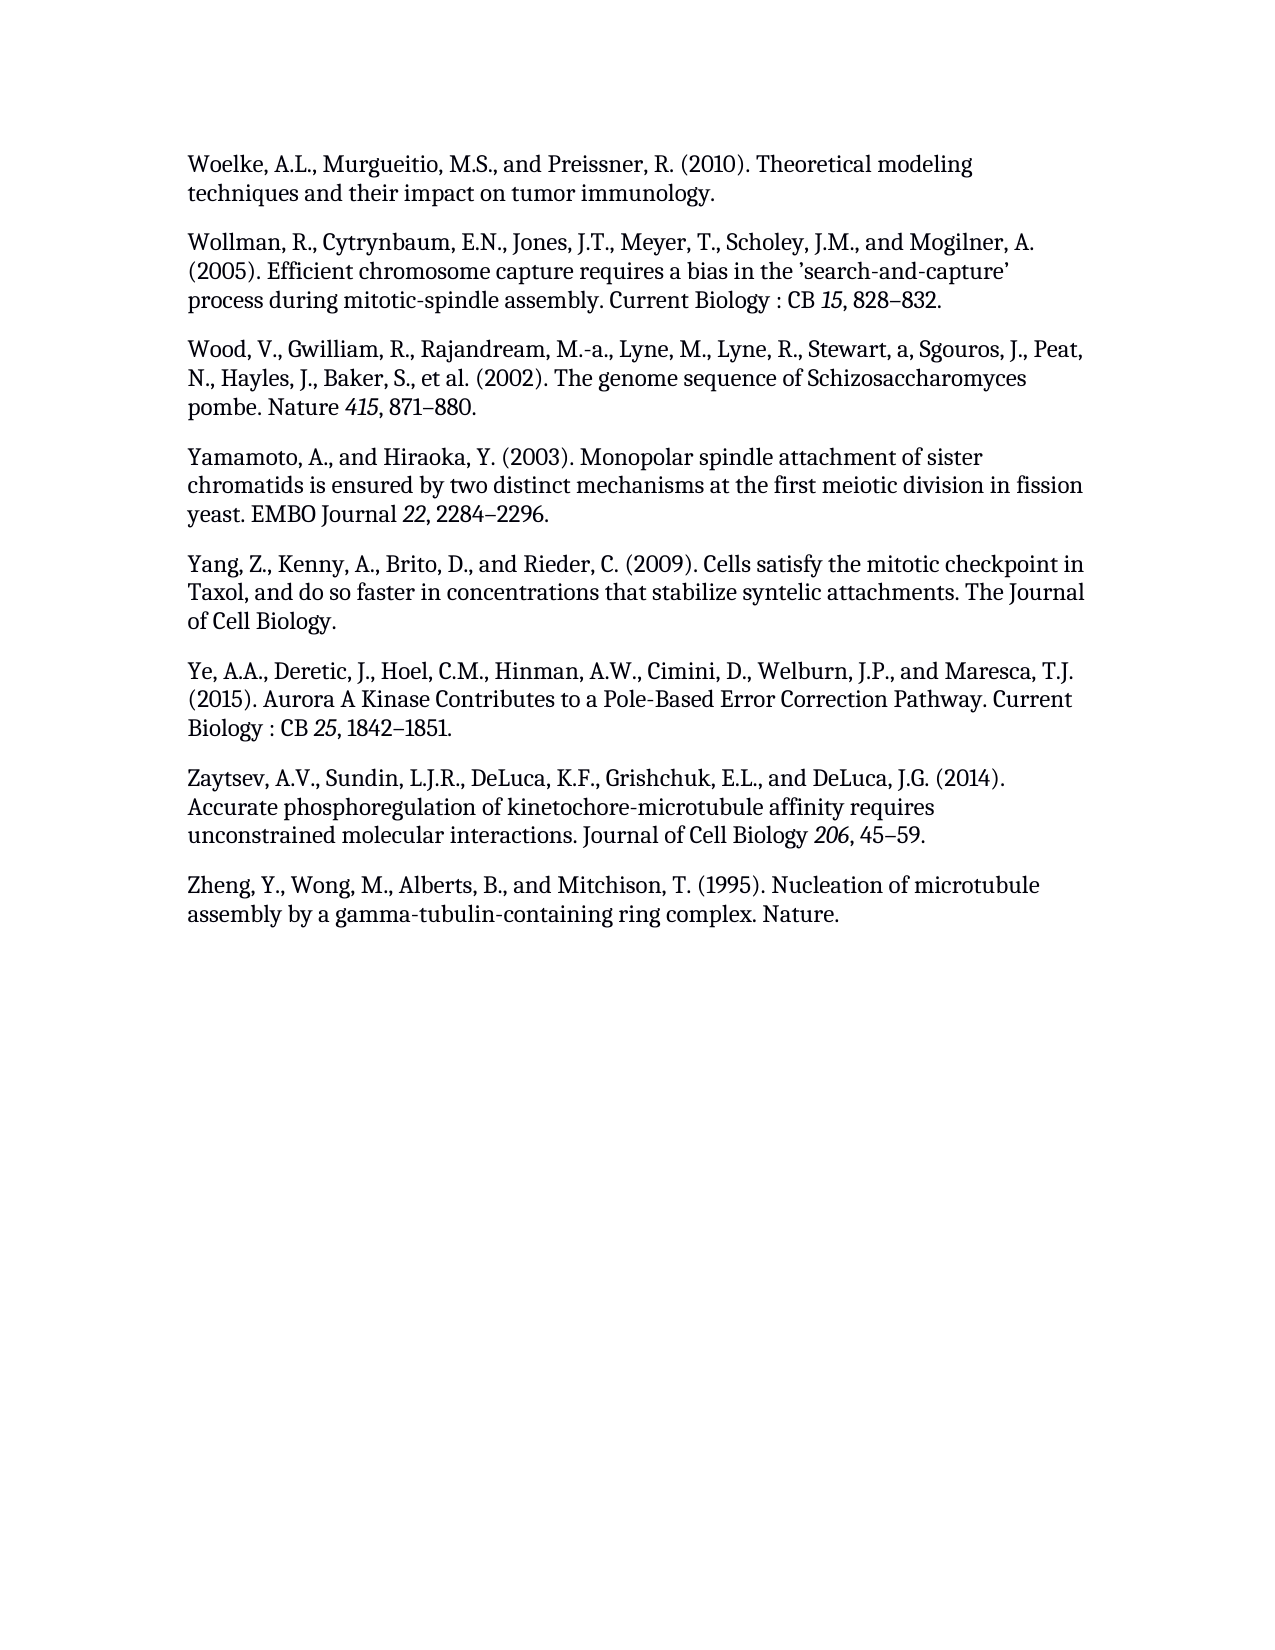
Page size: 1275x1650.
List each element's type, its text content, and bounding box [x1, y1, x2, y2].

text Woelke, A.L., Murgueitio, M.S., and Preissner, R. (2010). Theoretical modeling techniques and their impact on tumor immunology. [187, 150, 1087, 207]
text Yang, Z., Kenny, A., Brito, D., and Rieder, C. (2009). Cells satisfy the mitotic checkpoint in Taxol, and do so faster in concentrations that stabilize syntelic attachments. The Journal of Cell Biology. [187, 549, 1087, 636]
text Wollman, R., Cytrynbaum, E.N., Jones, J.T., Meyer, T., Scholey, J.M., and Mogilner, A. (2005). Efficient chromosome capture requires a bias in the ’search-and-capture’ process during mitotic-spindle assembly. Current Biology : CB 15, 828–832. [187, 228, 1087, 314]
text Yamamoto, A., and Hiraoka, Y. (2003). Monopolar spindle attachment of sister chromatids is ensured by two distinct mechanisms at the first meiotic division in fission yeast. EMBO Journal 22, 2284–2296. [187, 442, 1087, 529]
text Zheng, Y., Wong, M., Alberts, B., and Mitchison, T. (1995). Nucleation of microtubule assembly by a gamma-tubulin-containing ring complex. Nature. [187, 871, 1087, 928]
text Wood, V., Gwilliam, R., Rajandream, M.-a., Lyne, M., Lyne, R., Stewart, a, Sgouros, J., Peat, N., Hayles, J., Baker, S., et al. (2002). The genome sequence of Schizosaccharomyces pombe. Nature 415, 871–880. [187, 335, 1087, 422]
text Zaytsev, A.V., Sundin, L.J.R., DeLuca, K.F., Grishchuk, E.L., and DeLuca, J.G. (2014). Accurate phosphoregulation of kinetochore-microtubule affinity requires unconstrained molecular interactions. Journal of Cell Biology 206, 45–59. [187, 764, 1087, 850]
text Ye, A.A., Deretic, J., Hoel, C.M., Hinman, A.W., Cimini, D., Welburn, J.P., and Maresca, T.J. (2015). Aurora A Kinase Contributes to a Pole-Based Error Correction Pathway. Current Biology : CB 25, 1842–1851. [187, 657, 1087, 743]
